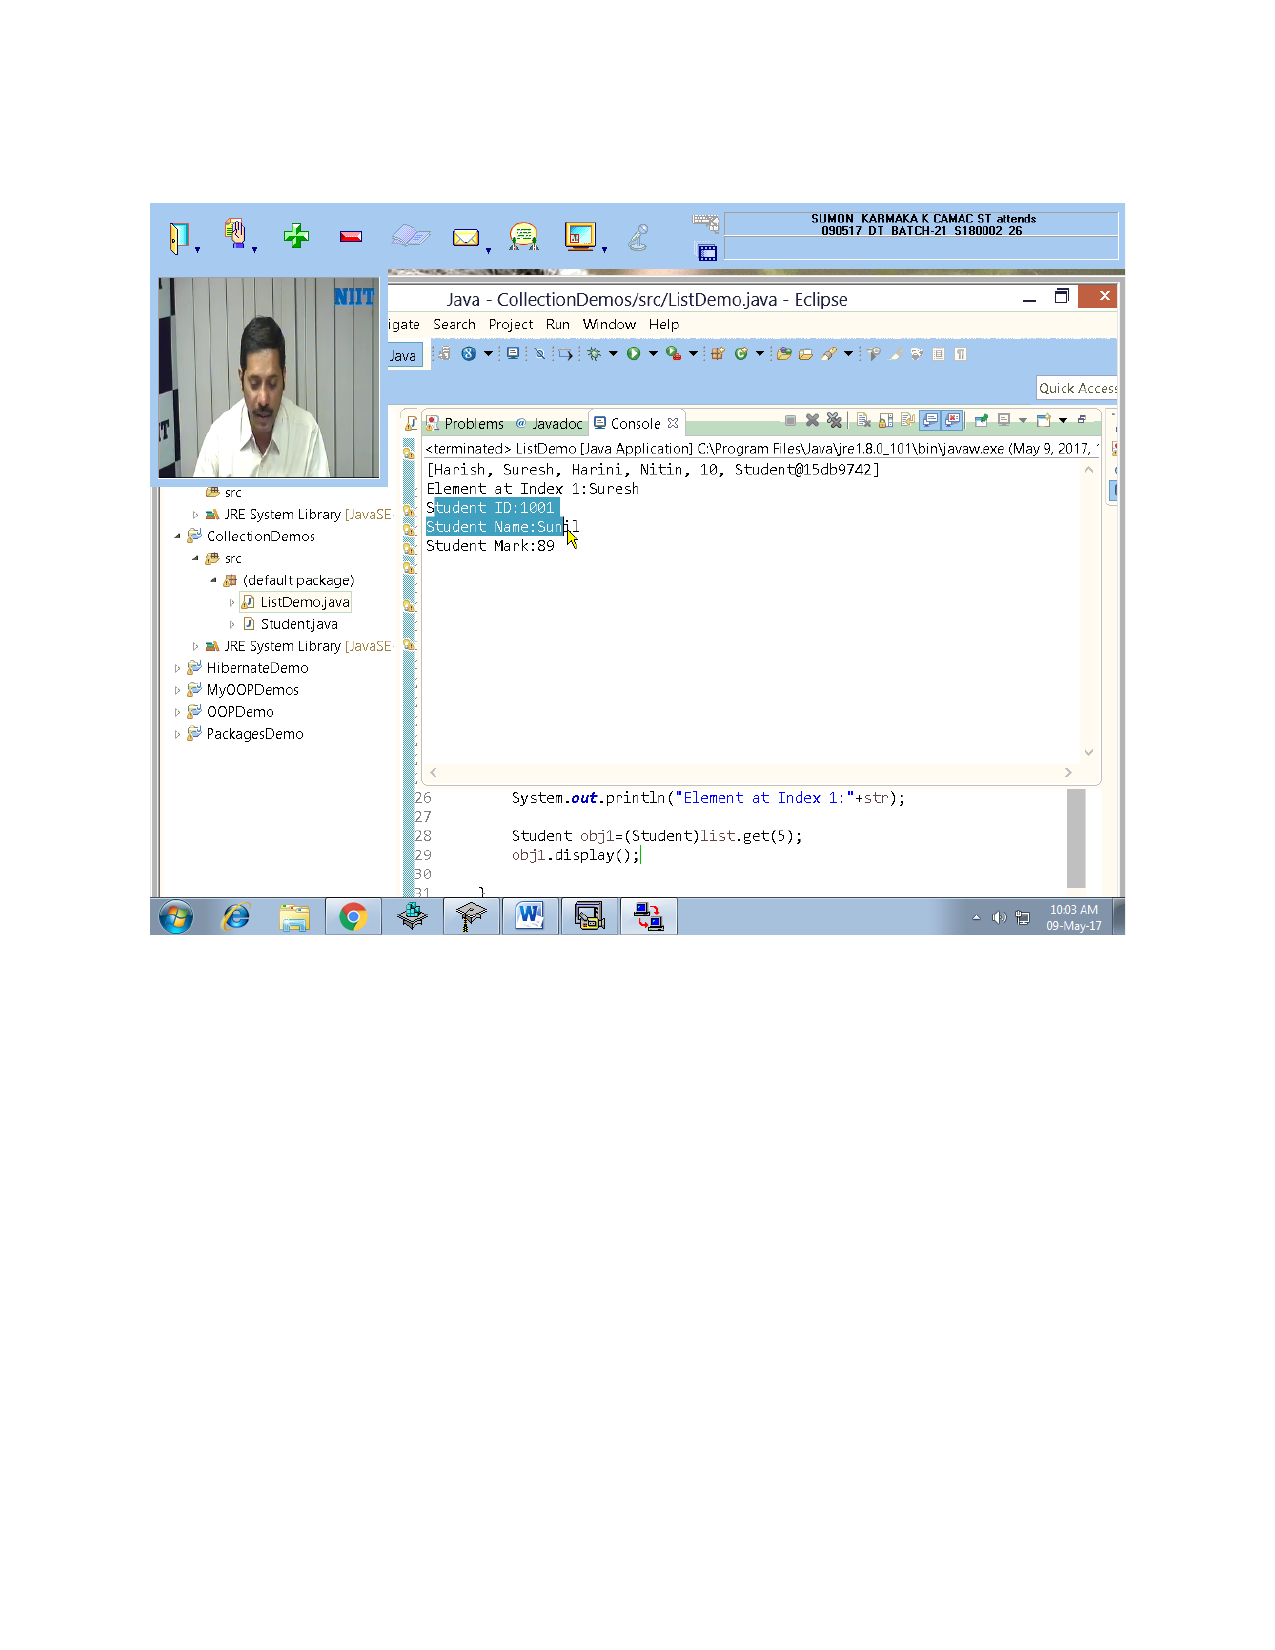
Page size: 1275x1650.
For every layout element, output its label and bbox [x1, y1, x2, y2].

picture [150, 203, 1125, 935]
